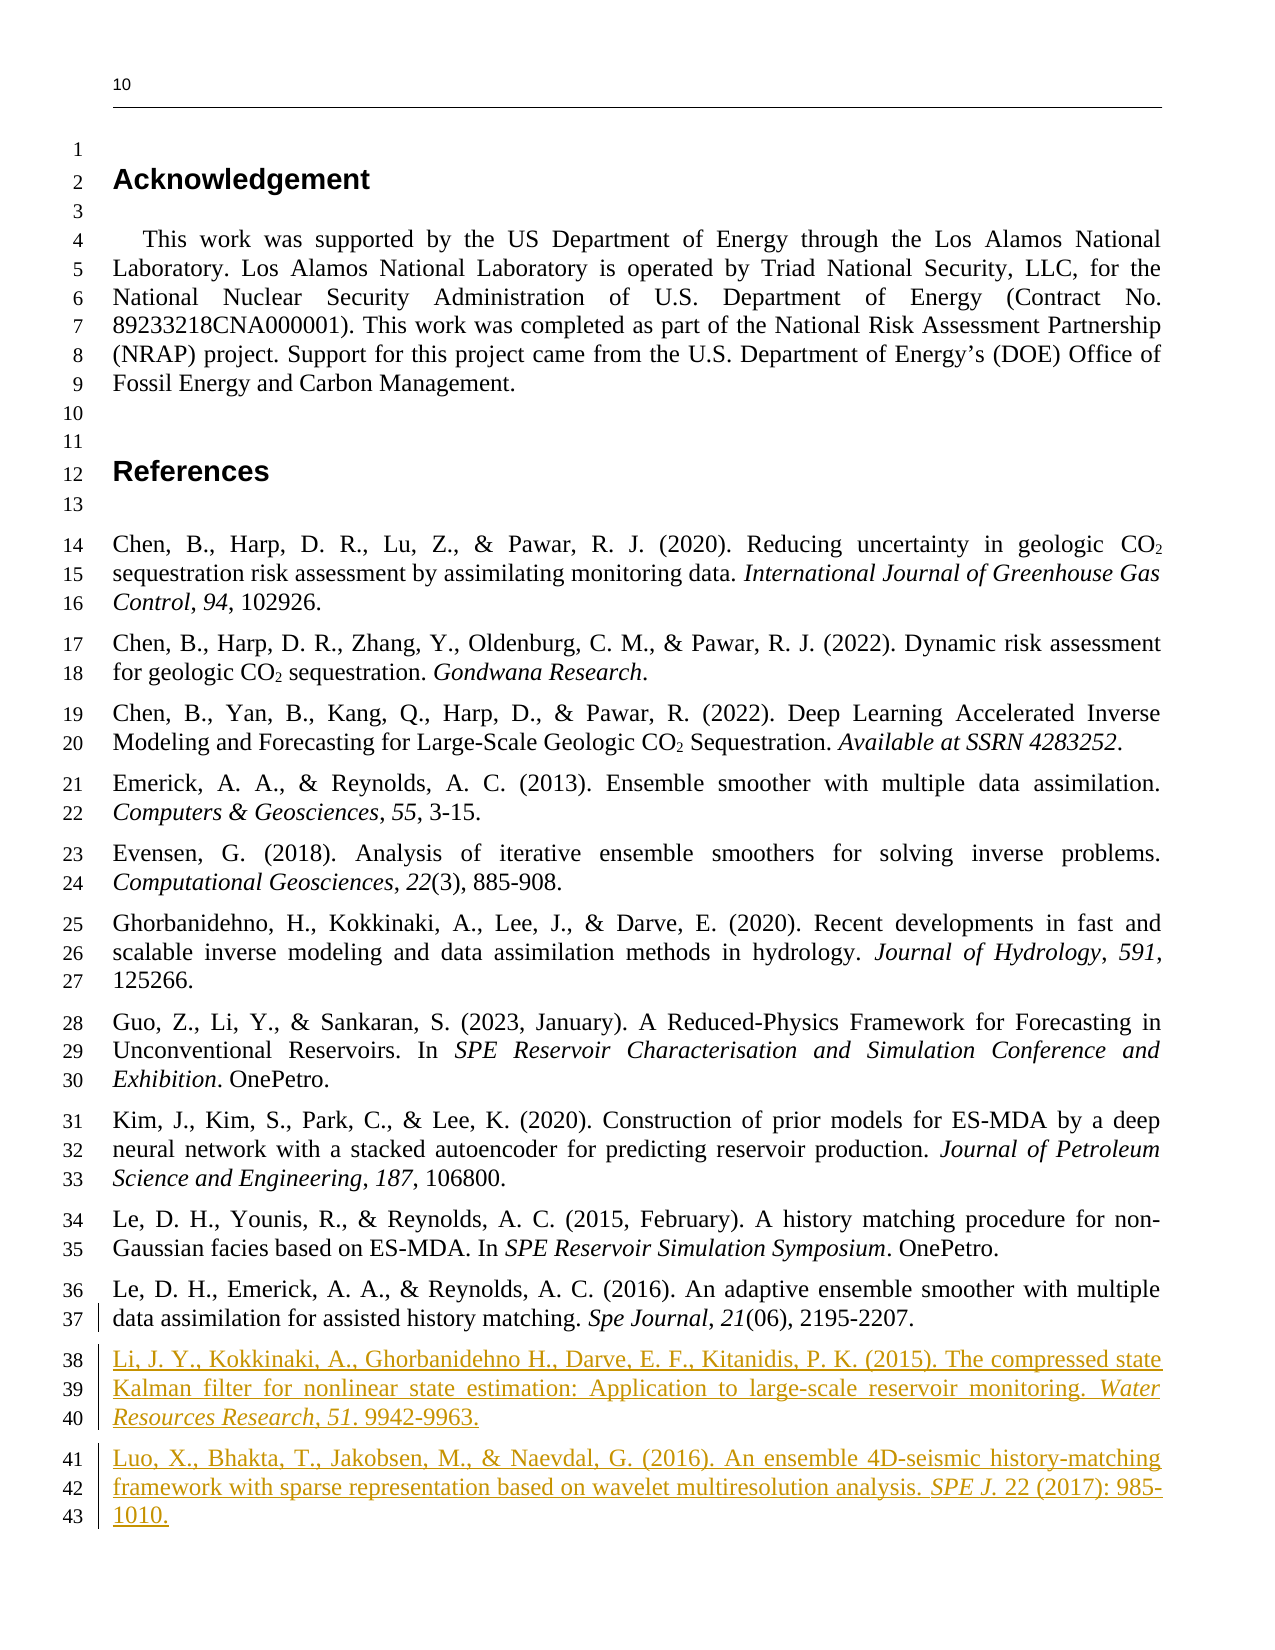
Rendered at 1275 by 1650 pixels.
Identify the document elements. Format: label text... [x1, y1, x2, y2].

text Guo, Z., Li, Y., & Sankaran, S. (2023, January). A Reduced-Physics Framework for Forecasting in Unconventional Reservoirs. In SPE Reservoir Characterisation and Simulation Conference and Exhibition. OnePetro. [112, 1007, 1162, 1093]
text Chen, B., Yan, B., Kang, Q., Harp, D., & Pawar, R. (2022). Deep Learning Accelerated Inverse Modeling and Forecasting for Large-Scale Geologic CO2 Sequestration. Available at SSRN 4283252. [112, 698, 1162, 755]
text Le, D. H., Younis, R., & Reynolds, A. C. (2015, February). A history matching procedure for non-Gaussian facies based on ES-MDA. In SPE Reservoir Simulation Symposium. OnePetro. [112, 1204, 1162, 1262]
text Acknowledgement [112, 162, 1162, 196]
text Le, D. H., Emerick, A. A., & Reynolds, A. C. (2016). An adaptive ensemble smoother with multiple data assimilation for assisted history matching. Spe Journal, 21(06), 2195-2207. [112, 1274, 1162, 1332]
text Kim, J., Kim, S., Park, C., & Lee, K. (2020). Construction of prior models for ES-MDA by a deep neural network with a stacked autoencoder for predicting reservoir production. Journal of Petroleum Science and Engineering, 187, 106800. [112, 1105, 1162, 1192]
text Chen, B., Harp, D. R., Zhang, Y., Oldenburg, C. M., & Pawar, R. J. (2022). Dynamic risk assessment for geologic CO2 sequestration. Gondwana Research. [112, 628, 1162, 685]
text Chen, B., Harp, D. R., Lu, Z., & Pawar, R. J. (2020). Reducing uncertainty in geologic CO2 sequestration risk assessment by assimilating monitoring data. International Journal of Greenhouse Gas Control, 94, 102926. [112, 529, 1162, 615]
text Emerick, A. A., & Reynolds, A. C. (2013). Ensemble smoother with multiple data assimilation. Computers & Geosciences, 55, 3-15. [112, 768, 1162, 825]
text This work was supported by the US Department of Energy through the Los Alamos National Laboratory. Los Alamos National Laboratory is operated by Triad National Security, LLC, for the National Nuclear Security Administration of U.S. Department of Energy (Contract No. 89233218CNA000001). This work was completed as part of the National Risk Assessment Partnership (NRAP) project. Support for this project came from the U.S. Department of Energy’s (DOE) Office of Fossil Energy and Carbon Management. [112, 224, 1162, 397]
text Evensen, G. (2018). Analysis of iterative ensemble smoothers for solving inverse problems. Computational Geosciences, 22(3), 885-908. [112, 838, 1162, 895]
text Ghorbanidehno, H., Kokkinaki, A., Lee, J., & Darve, E. (2020). Recent developments in fast and scalable inverse modeling and data assimilation methods in hydrology. Journal of Hydrology, 591, 125266. [112, 908, 1162, 994]
text References [112, 454, 1162, 488]
